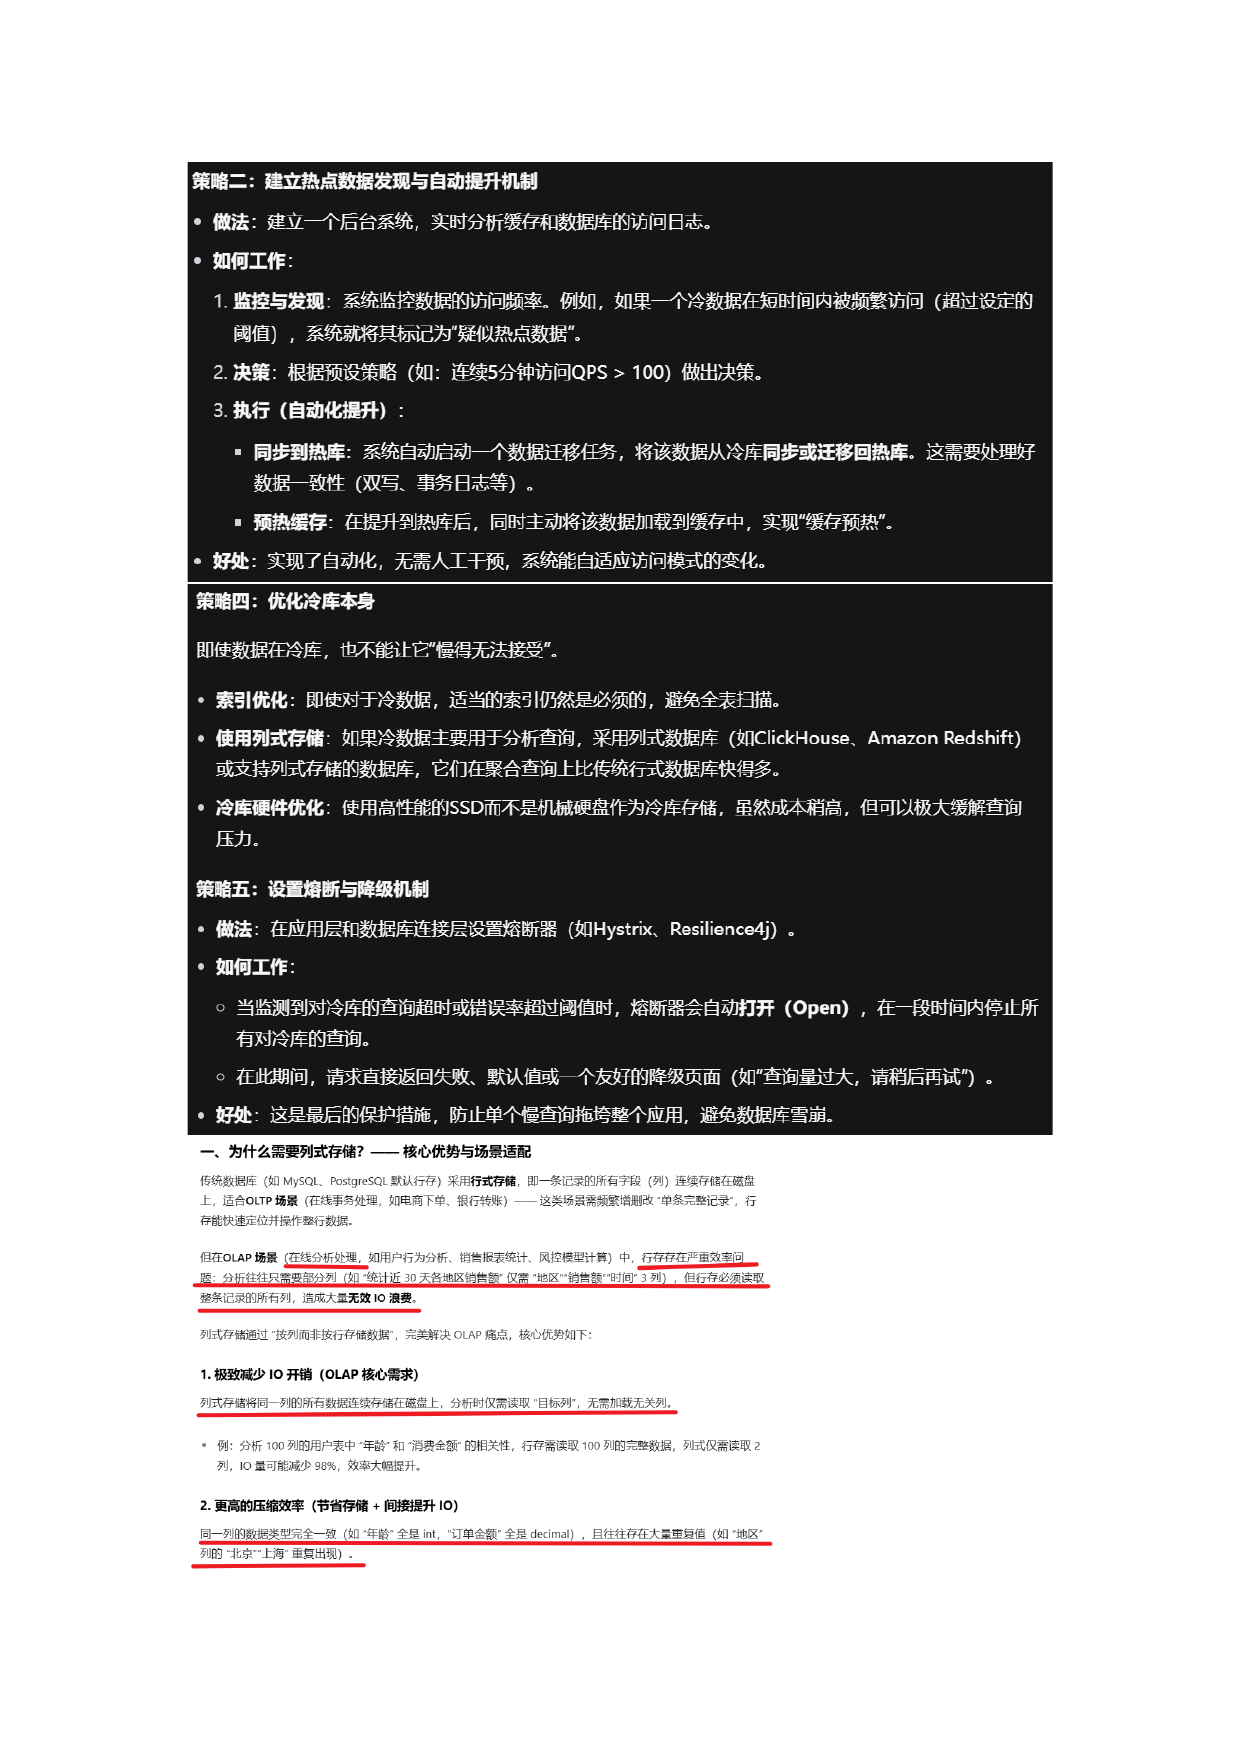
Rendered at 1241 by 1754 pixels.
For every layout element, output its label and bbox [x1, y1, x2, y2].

picture [187, 584, 1053, 1135]
picture [187, 1137, 782, 1581]
picture [187, 162, 1053, 582]
